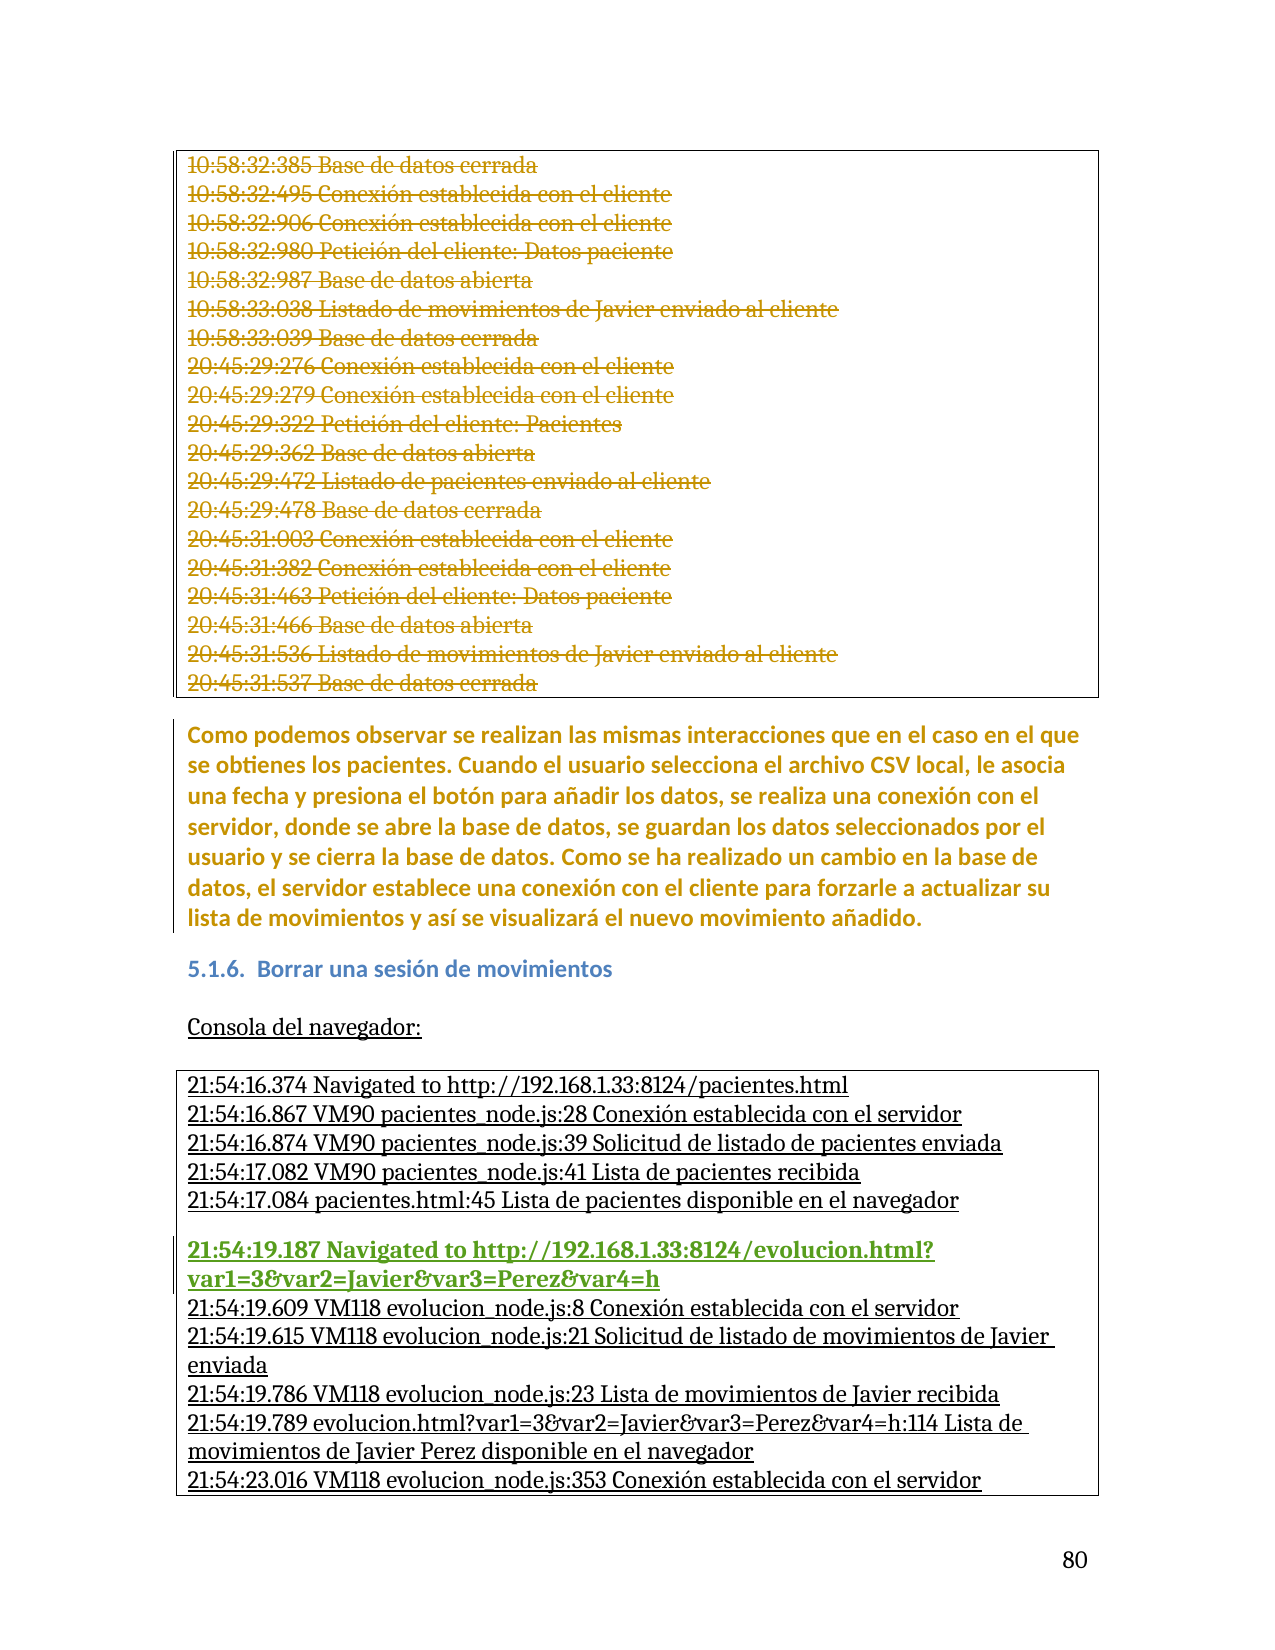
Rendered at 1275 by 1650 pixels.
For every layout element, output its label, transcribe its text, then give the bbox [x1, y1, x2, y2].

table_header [177, 1071, 1098, 1495]
text Consola del navegador: [187, 1013, 1087, 1042]
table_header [177, 151, 1098, 697]
subtitle Como podemos observar se realizan las mismas interacciones que en el caso en el que se obtienes los pacientes. Cuando el usuario selecciona el archivo CSV local, le asocia una fecha y presiona el botón para añadir los datos, se realiza una conexión con el servidor, donde se abre la base de datos, se guardan los datos seleccionados por el usuario y se cierra la base de datos. Como se ha realizado un cambio en la base de datos, el servidor establece una conexión con el cliente para forzarle a actualizar su lista de movimientos y así se visualizará el nuevo movimiento añadido. [187, 719, 1087, 933]
subtitle 5.1.6. Borrar una sesión de movimientos [187, 954, 1087, 984]
